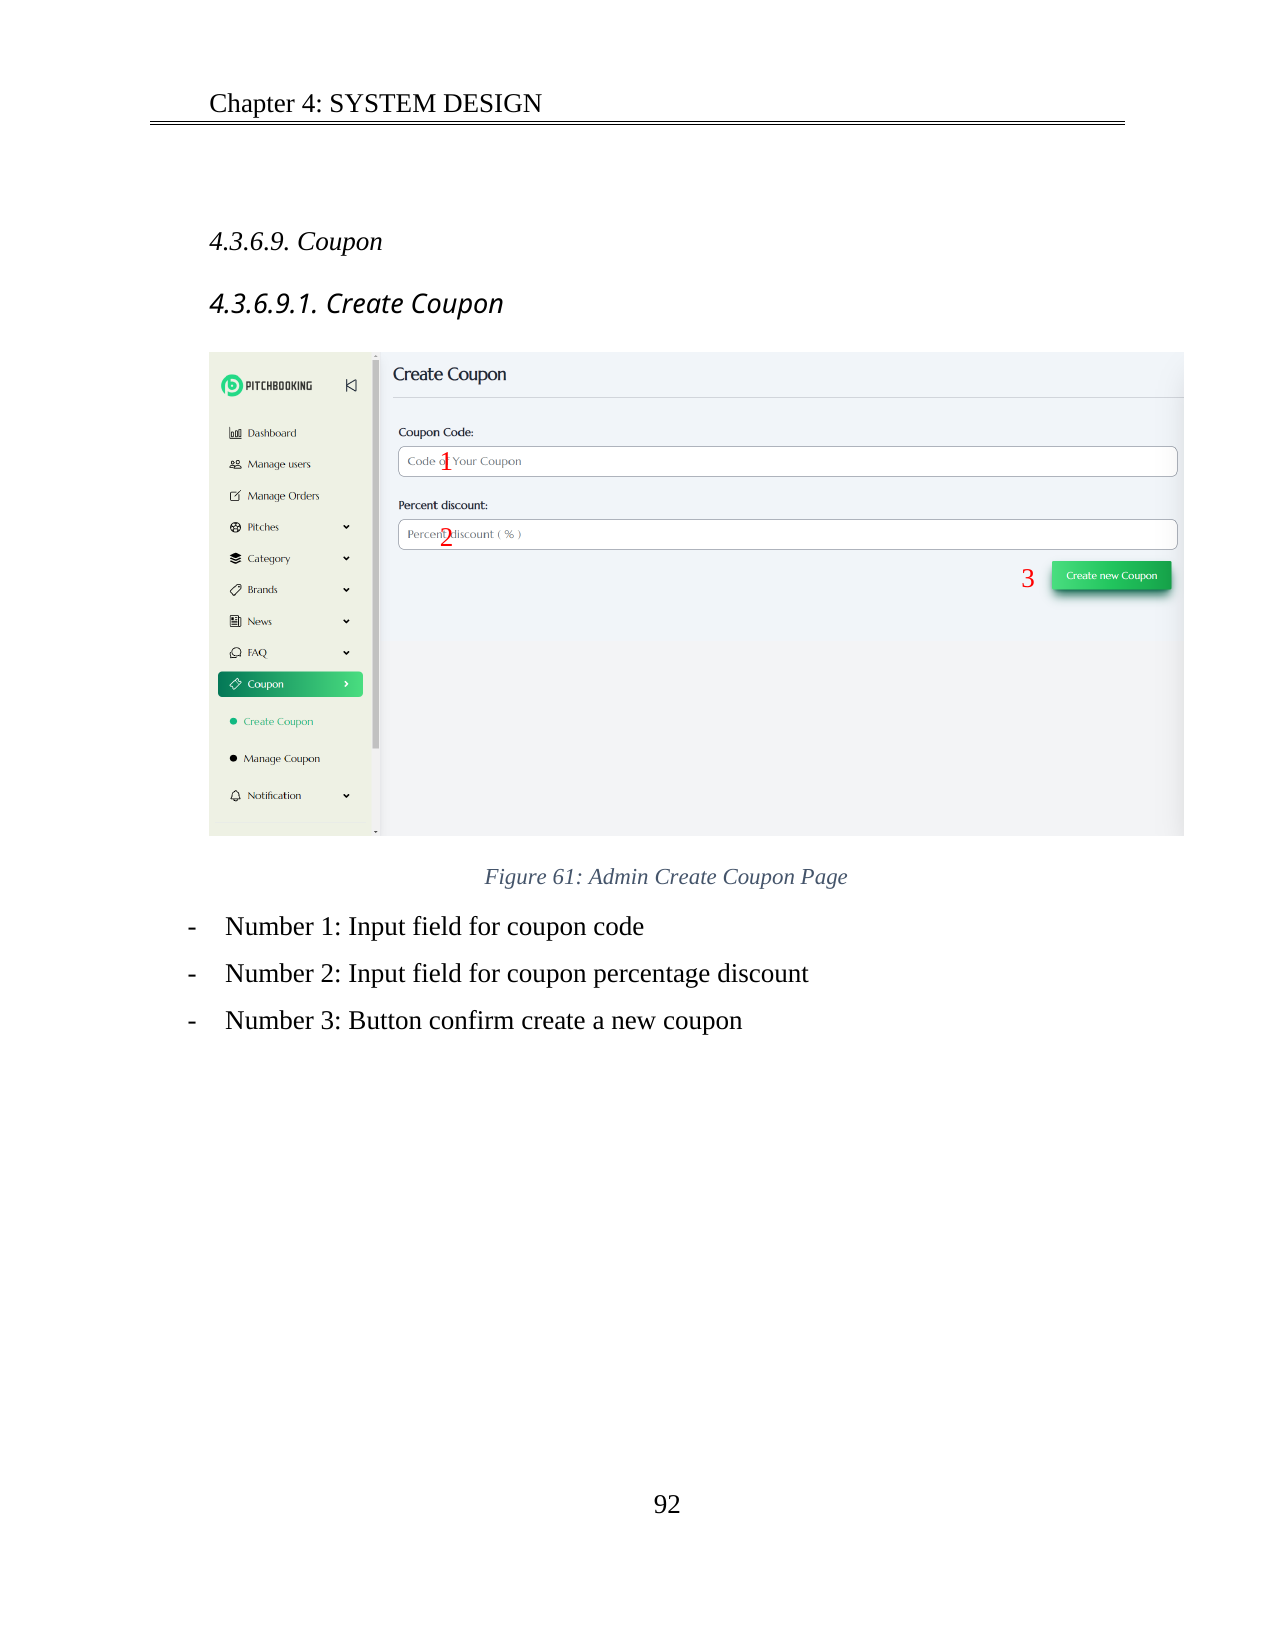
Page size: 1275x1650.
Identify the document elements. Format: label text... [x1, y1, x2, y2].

subtitle 4.3.6.9.1. Create Coupon [150, 284, 1125, 321]
list Number 1: Input field for coupon code [187, 911, 1125, 942]
list Number 2: Input field for coupon percentage discount [187, 957, 1125, 988]
picture [209, 352, 1184, 836]
list Number 3: Button confirm create a new coupon [187, 1004, 1125, 1035]
text Figure 61: Admin Create Coupon Page [150, 863, 1125, 890]
subtitle 4.3.6.9. Coupon [150, 225, 1125, 256]
